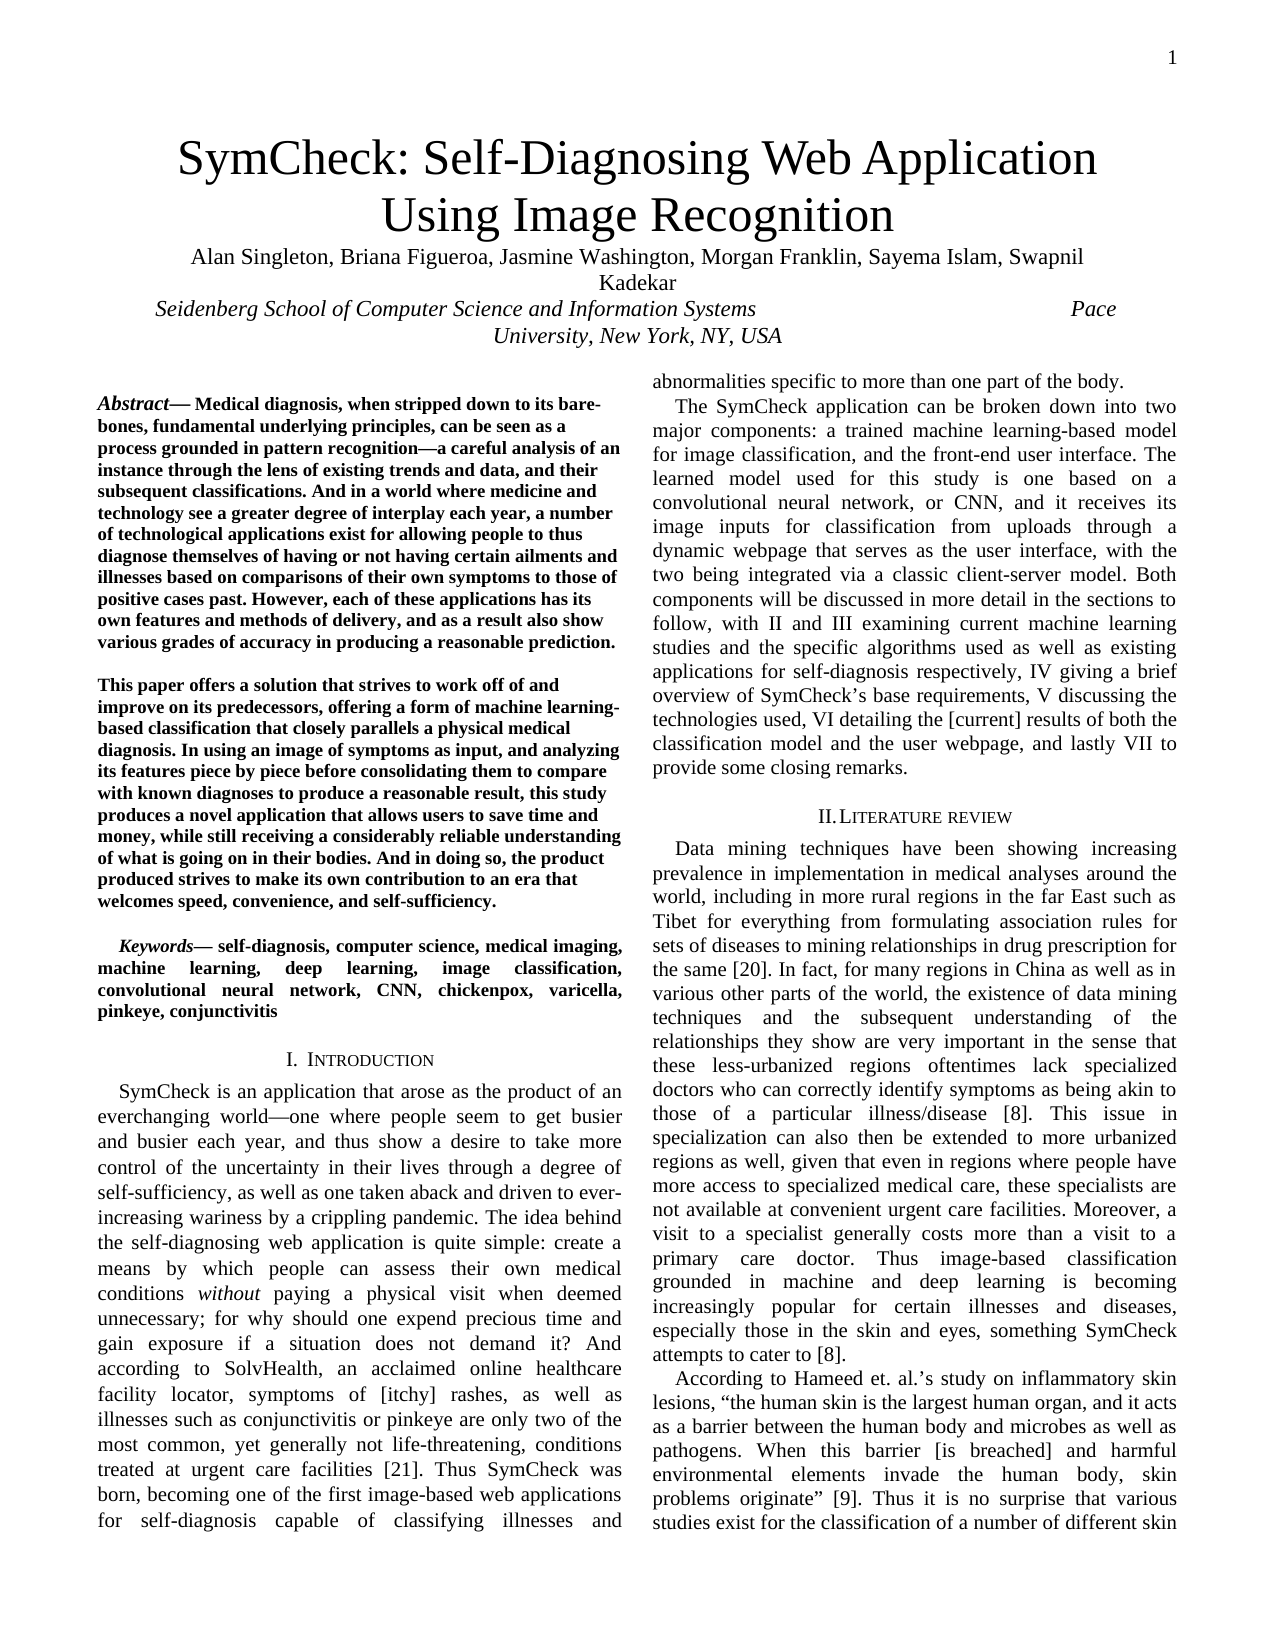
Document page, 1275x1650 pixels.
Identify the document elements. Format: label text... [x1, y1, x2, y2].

text Data mining techniques have been showing increasing prevalence in implementation in medical analyses around the world, including in more rural regions in the far East such as Tibet for everything from formulating association rules for sets of diseases to mining relationships in drug prescription for the same [20]. In fact, for many regions in China as well as in various other parts of the world, the existence of data mining techniques and the subsequent understanding of the relationships they show are very important in the sense that these less-urbanized regions oftentimes lack specialized doctors who can correctly identify symptoms as being akin to those of a particular illness/disease [8]. This issue in specialization can also then be extended to more urbanized regions as well, given that even in regions where people have more access to specialized medical care, these specialists are not available at convenient urgent care facilities. Moreover, a visit to a specialist generally costs more than a visit to a primary care doctor. Thus image-based classification grounded in machine and deep learning is becoming increasingly popular for certain illnesses and diseases, especially those in the skin and eyes, something SymCheck attempts to cater to [8]. [652, 836, 1177, 1366]
subtitle INTRODUCTION [97, 1047, 622, 1071]
title SymCheck: Self-Diagnosing Web Application Using Image Recognition [150, 128, 1125, 243]
text Alan Singleton, Briana Figueroa, Jasmine Washington, Morgan Franklin, Sayema Islam, Swapnil Kadekar Seidenberg School of Computer Science and Information Systems Pace University, New York, NY, USA [150, 243, 1125, 348]
subtitle Literature review [652, 804, 1177, 828]
text Keywords— self-diagnosis, computer science, medical imaging, machine learning, deep learning, image classification, convolutional neural network, CNN, chickenpox, varicella, pinkeye, conjunctivitis [97, 935, 622, 1022]
text Abstract— Medical diagnosis, when stripped down to its bare-bones, fundamental underlying principles, can be seen as a process grounded in pattern recognition—a careful analysis of an instance through the lens of existing trends and data, and their subsequent classifications. And in a world where medicine and technology see a greater degree of interplay each year, a number of technological applications exist for allowing people to thus diagnose themselves of having or not having certain ailments and illnesses based on comparisons of their own symptoms to those of positive cases past. However, each of these applications has its own features and methods of delivery, and as a result also show various grades of accuracy in producing a reasonable prediction. [97, 391, 622, 652]
text SymCheck is an application that arose as the product of an everchanging world—one where people seem to get busier and busier each year, and thus show a desire to take more control of the uncertainty in their lives through a degree of self-sufficiency, as well as one taken aback and driven to ever-increasing wariness by a crippling pandemic. The idea behind the self-diagnosing web application is quite simple: create a means by which people can assess their own medical conditions without paying a physical visit when deemed unnecessary; for why should one expend precious time and gain exposure if a situation does not demand it? And according to SolvHealth, an acclaimed online healthcare facility locator, symptoms of [itchy] rashes, as well as illnesses such as conjunctivitis or pinkeye are only two of the most common, yet generally not life-threatening, conditions treated at urgent care facilities [21]. Thus SymCheck was born, becoming one of the first image-based web applications for self-diagnosis capable of classifying illnesses and abnormalities specific to more than one part of the body. [97, 1079, 622, 1532]
text This paper offers a solution that strives to work off of and improve on its predecessors, offering a form of machine learning-based classification that closely parallels a physical medical diagnosis. In using an image of symptoms as input, and analyzing its features piece by piece before consolidating them to compare with known diagnoses to produce a reasonable result, this study produces a novel application that allows users to save time and money, while still receiving a considerably reliable understanding of what is going on in their bodies. And in doing so, the product produced strives to make its own contribution to an era that welcomes speed, convenience, and self-sufficiency. [97, 674, 622, 911]
text SymCheck is an application that arose as the product of an everchanging world—one where people seem to get busier and busier each year, and thus show a desire to take more control of the uncertainty in their lives through a degree of self-sufficiency, as well as one taken aback and driven to ever-increasing wariness by a crippling pandemic. The idea behind the self-diagnosing web application is quite simple: create a means by which people can assess their own medical conditions without paying a physical visit when deemed unnecessary; for why should one expend precious time and gain exposure if a situation does not demand it? And according to SolvHealth, an acclaimed online healthcare facility locator, symptoms of [itchy] rashes, as well as illnesses such as conjunctivitis or pinkeye are only two of the most common, yet generally not life-threatening, conditions treated at urgent care facilities [21]. Thus SymCheck was born, becoming one of the first image-based web applications for self-diagnosis capable of classifying illnesses and abnormalities specific to more than one part of the body. [652, 105, 1177, 393]
text The SymCheck application can be broken down into two major components: a trained machine learning-based model for image classification, and the front-end user interface. The learned model used for this study is one based on a convolutional neural network, or CNN, and it receives its image inputs for classification from uploads through a dynamic webpage that serves as the user interface, with the two being integrated via a classic client-server model. Both components will be discussed in more detail in the sections to follow, with II and III examining current machine learning studies and the specific algorithms used as well as existing applications for self-diagnosis respectively, IV giving a brief overview of SymCheck’s base requirements, V discussing the technologies used, VI detailing the [current] results of both the classification model and the user webpage, and lastly VII to provide some closing remarks. [652, 394, 1177, 779]
